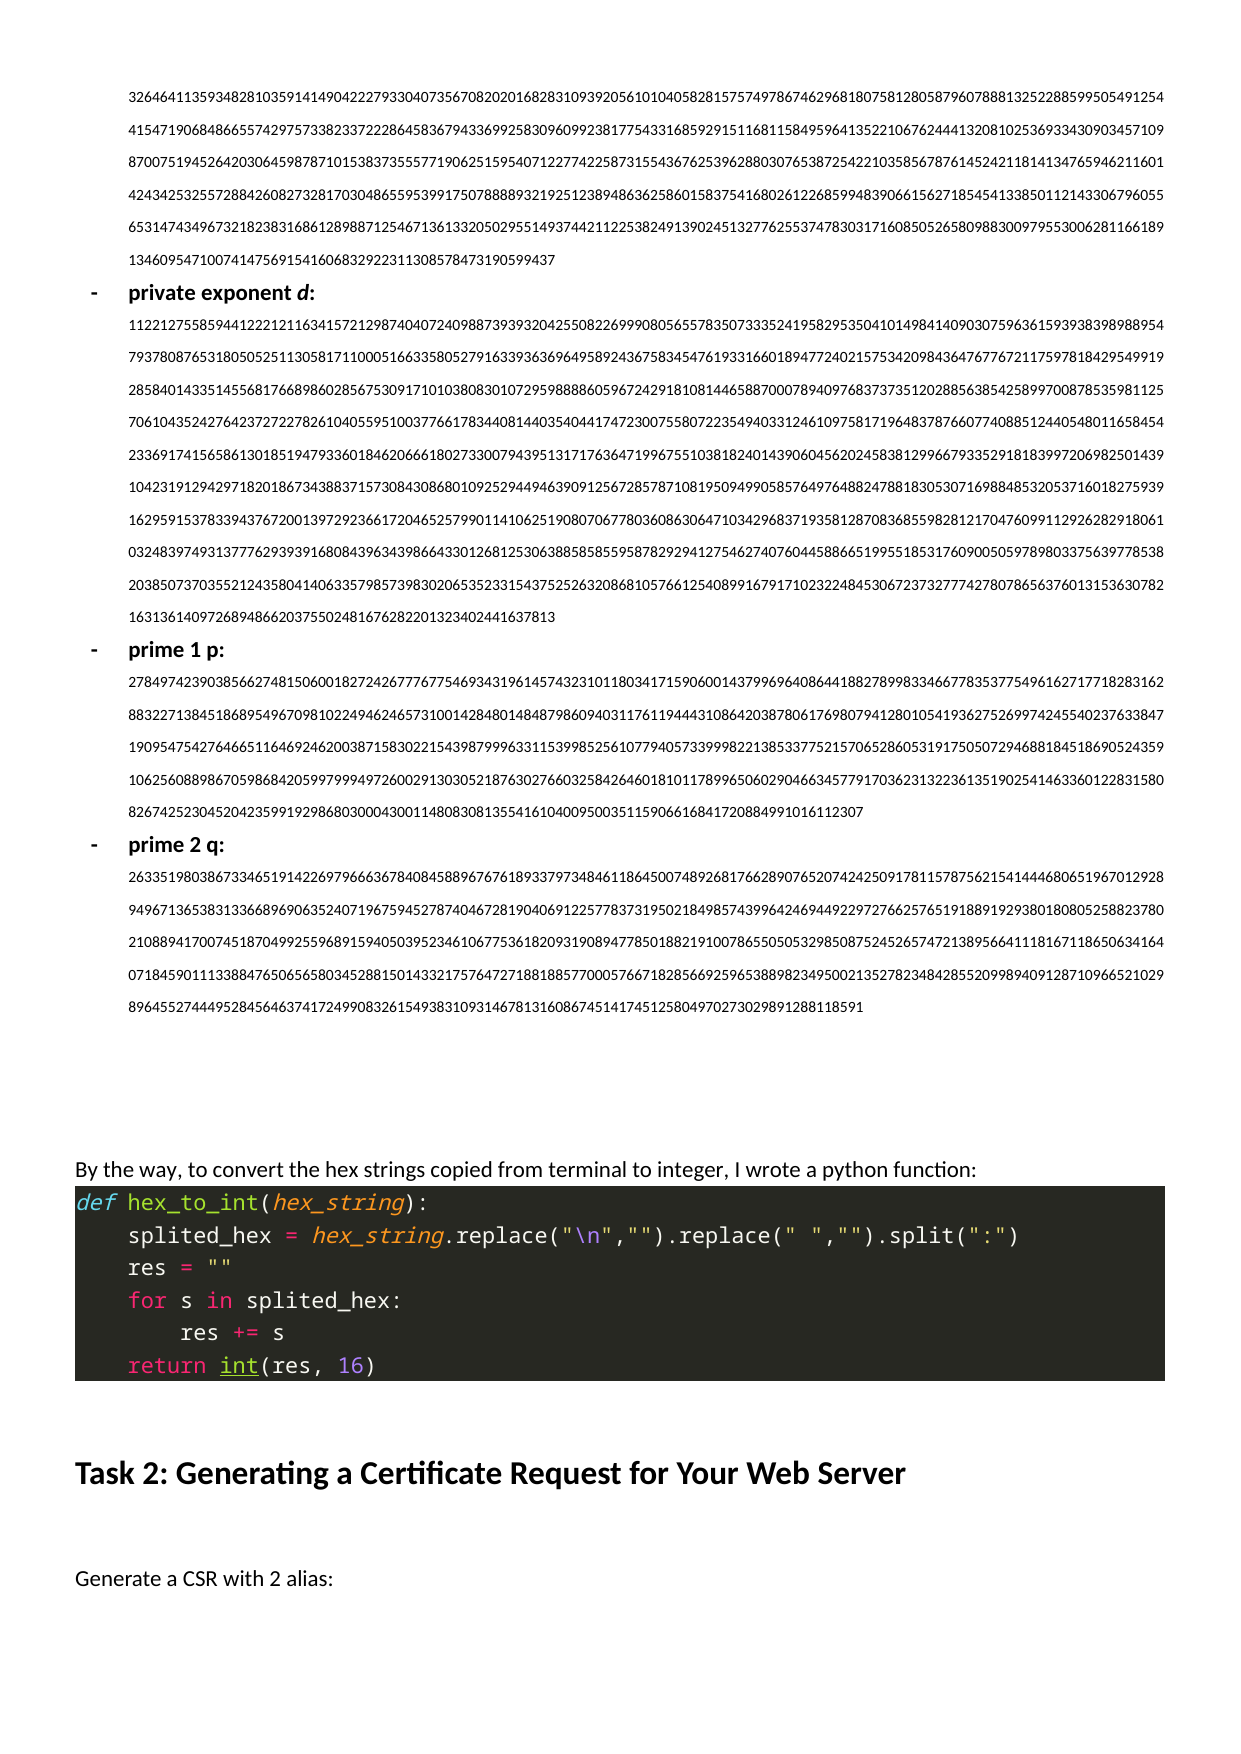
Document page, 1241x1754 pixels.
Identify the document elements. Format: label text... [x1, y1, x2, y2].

text def hex_to_int(hex_string): [75, 1186, 1165, 1218]
list prime 2 q: [91, 828, 1165, 861]
list 112212755859441222121163415721298740407240988739393204255082269990805655783507333524195829535041014984140903075963615939383989889547937808765318050525113058171100051663358052791633936369649589243675834547619331660189477240215753420984364767767211759781842954991928584014335145568176689860285675309171010380830107295988886059672429181081446588700078940976837373512028856385425899700878535981125706104352427642372722782610405595100377661783440814403540441747230075580722354940331246109758171964837876607740885124405480116584542336917415658613018519479336018462066618027330079439513171763647199675510381824014390604562024583812996679335291818399720698250143910423191294297182018673438837157308430868010925294494639091256728578710819509499058576497648824788183053071698848532053716018275939162959153783394376720013972923661720465257990114106251908070677803608630647103429683719358128708368559828121704760991129262829180610324839749313777629393916808439634398664330126812530638858585595878292941275462740760445886651995518531760900505978980337563977853820385073703552124358041406335798573983020653523315437525263208681057661254089916791710232248453067237327774278078656376013153630782163136140972689486620375502481676282201323402441637813 [128, 308, 1165, 633]
text return int(res, 16) [75, 1348, 1165, 1381]
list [128, 81, 1165, 276]
text res += s [75, 1316, 1165, 1348]
text Generate a CSR with 2 alias: [75, 1562, 1165, 1594]
subtitle Task 2: Generating a Certificate Request for Your Web Server [75, 1440, 1165, 1505]
text for s in splited_hex: [75, 1283, 1165, 1316]
list 26335198038673346519142269796663678408458896767618933797348461186450074892681766289076520742425091781157875621541444680651967012928949671365383133668969063524071967594527874046728190406912257783731950218498574399642469449229727662576519188919293801808052588237802108894170074518704992559689159405039523461067753618209319089477850188219100786550505329850875245265747213895664111816711865063416407184590111338847650656580345288150143321757647271881885770005766718285669259653889823495002135278234842855209989409128710966521029896455274449528456463741724990832615493831093146781316086745141745125804970273029891288118591 [128, 861, 1165, 1023]
text By the way, to convert the hex strings copied from terminal to integer, I wrote a python function: [75, 1153, 1165, 1186]
list private exponent d: [91, 276, 1165, 308]
list prime 1 p: [91, 633, 1165, 666]
text splited_hex = hex_string.replace("\n","").replace(" ","").split(":") [75, 1218, 1165, 1251]
list 27849742390385662748150600182724267776775469343196145743231011803417159060014379969640864418827899833466778353775496162717718283162883227138451868954967098102249462465731001428480148487986094031176119444310864203878061769807941280105419362752699742455402376338471909547542764665116469246200387158302215439879996331153998525610779405733999822138533775215706528605319175050729468818451869052435910625608898670598684205997999497260029130305218763027660325842646018101178996506029046634577917036231322361351902541463360122831580826742523045204235991929868030004300114808308135541610400950035115906616841720884991016112307 [128, 666, 1165, 828]
text res = "" [75, 1251, 1165, 1283]
